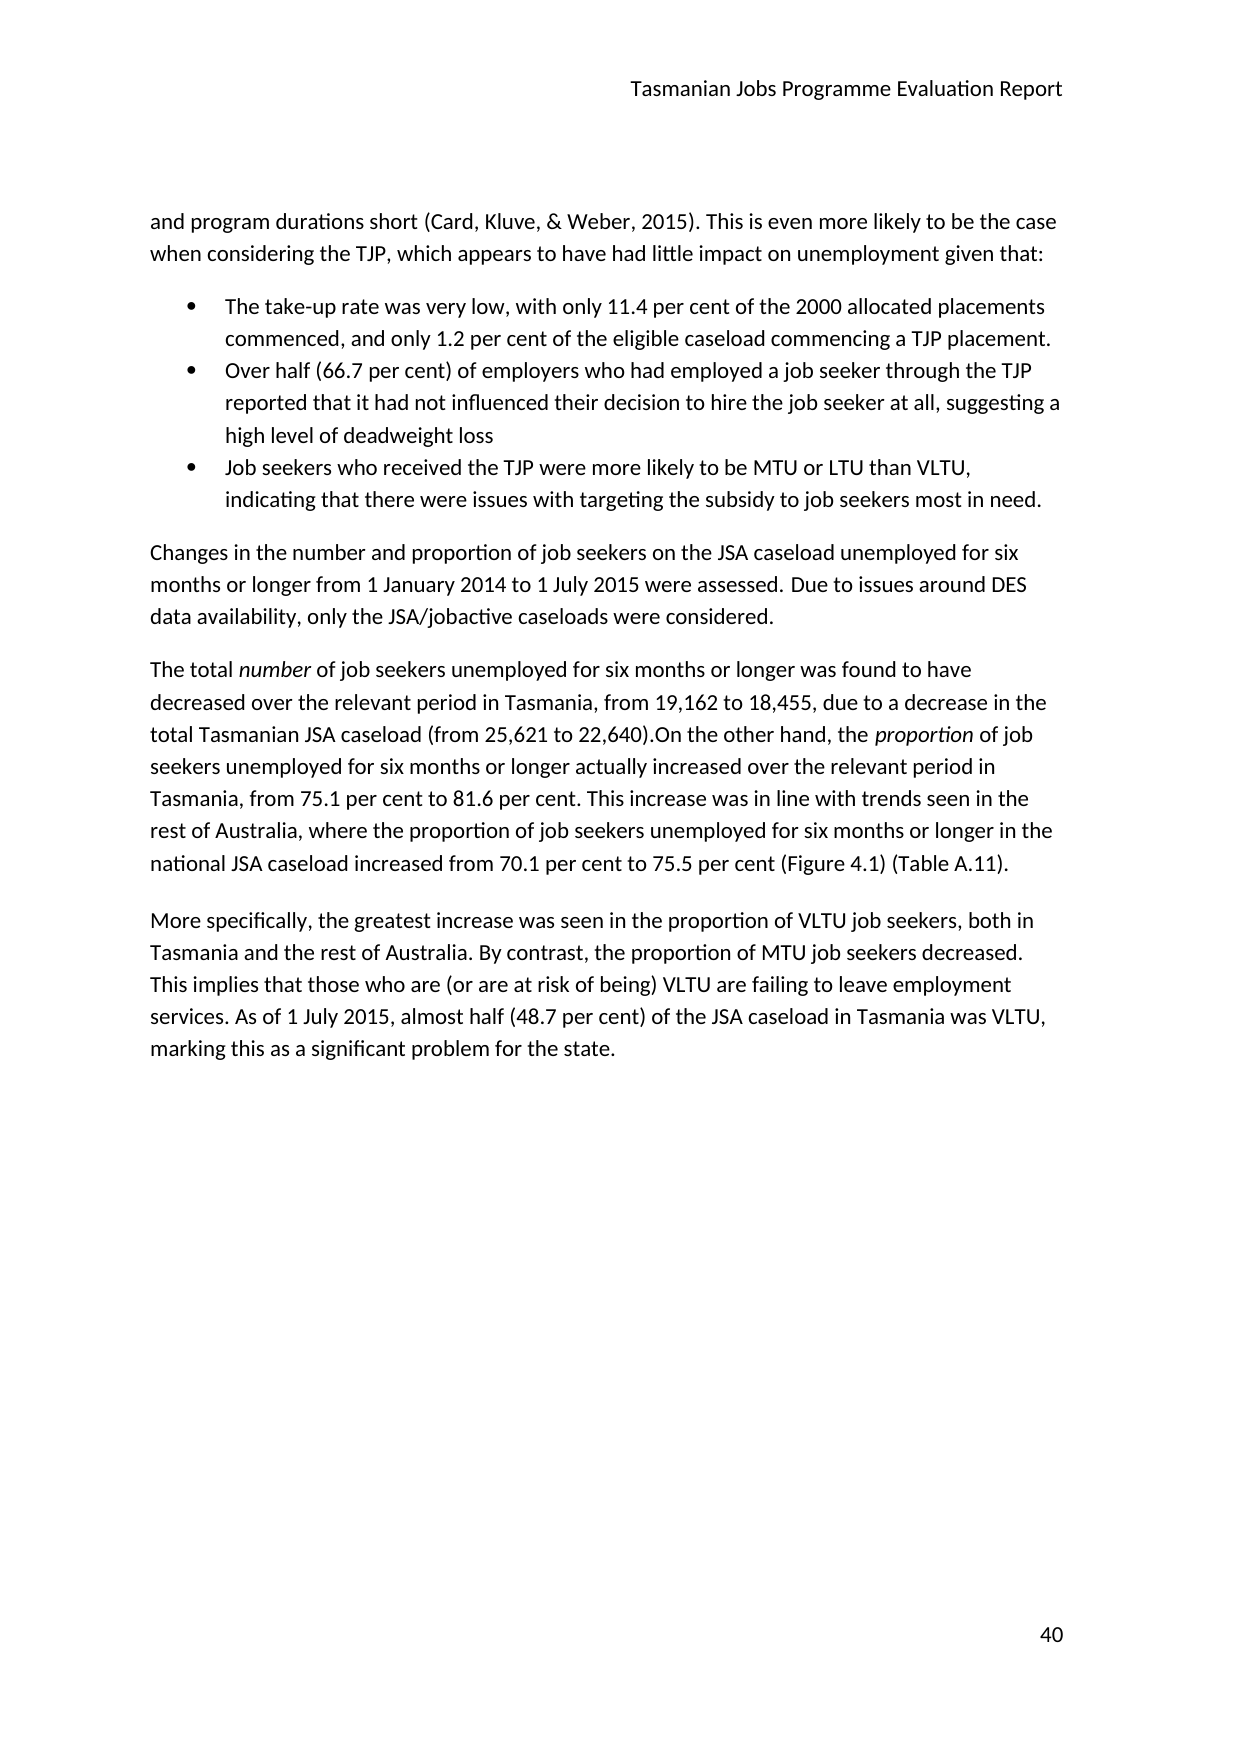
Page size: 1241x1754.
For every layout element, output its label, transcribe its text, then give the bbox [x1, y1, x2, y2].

list Job seekers who received the TJP were more likely to be MTU or LTU than VLTU, indicating that there were issues with targeting the subsidy to job seekers most in need. [187, 453, 1063, 513]
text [150, 207, 1063, 267]
text More specifically, the greatest increase was seen in the proportion of VLTU job seekers, both in Tasmania and the rest of Australia. By contrast, the proportion of MTU job seekers decreased. This implies that those who are (or are at risk of being) VLTU are failing to leave employment services. As of 1 July 2015, almost half (48.7 per cent) of the JSA caseload in Tasmania was VLTU, marking this as a significant problem for the state. [150, 906, 1063, 1063]
text Changes in the number and proportion of job seekers on the JSA caseload unemployed for six months or longer from 1 January 2014 to 1 July 2015 were assessed. Due to issues around DES data availability, only the JSA/jobactive caseloads were considered. [150, 538, 1063, 631]
text The total number of job seekers unemployed for six months or longer was found to have decreased over the relevant period in Tasmania, from 19,162 to 18,455, due to a decrease in the total Tasmanian JSA caseload (from 25,621 to 22,640).On the other hand, the proportion of job seekers unemployed for six months or longer actually increased over the relevant period in Tasmania, from 75.1 per cent to 81.6 per cent. This increase was in line with trends seen in the rest of Australia, where the proportion of job seekers unemployed for six months or longer in the national JSA caseload increased from 70.1 per cent to 75.5 per cent (Figure 4.1) (Table A.11). [150, 656, 1063, 877]
list The take-up rate was very low, with only 11.4 per cent of the 2000 allocated placements commenced, and only 1.2 per cent of the eligible caseload commencing a TJP placement. [187, 292, 1063, 352]
list Over half (66.7 per cent) of employers who had employed a job seeker through the TJP reported that it had not influenced their decision to hire the job seeker at all, suggesting a high level of deadweight loss [187, 356, 1063, 449]
